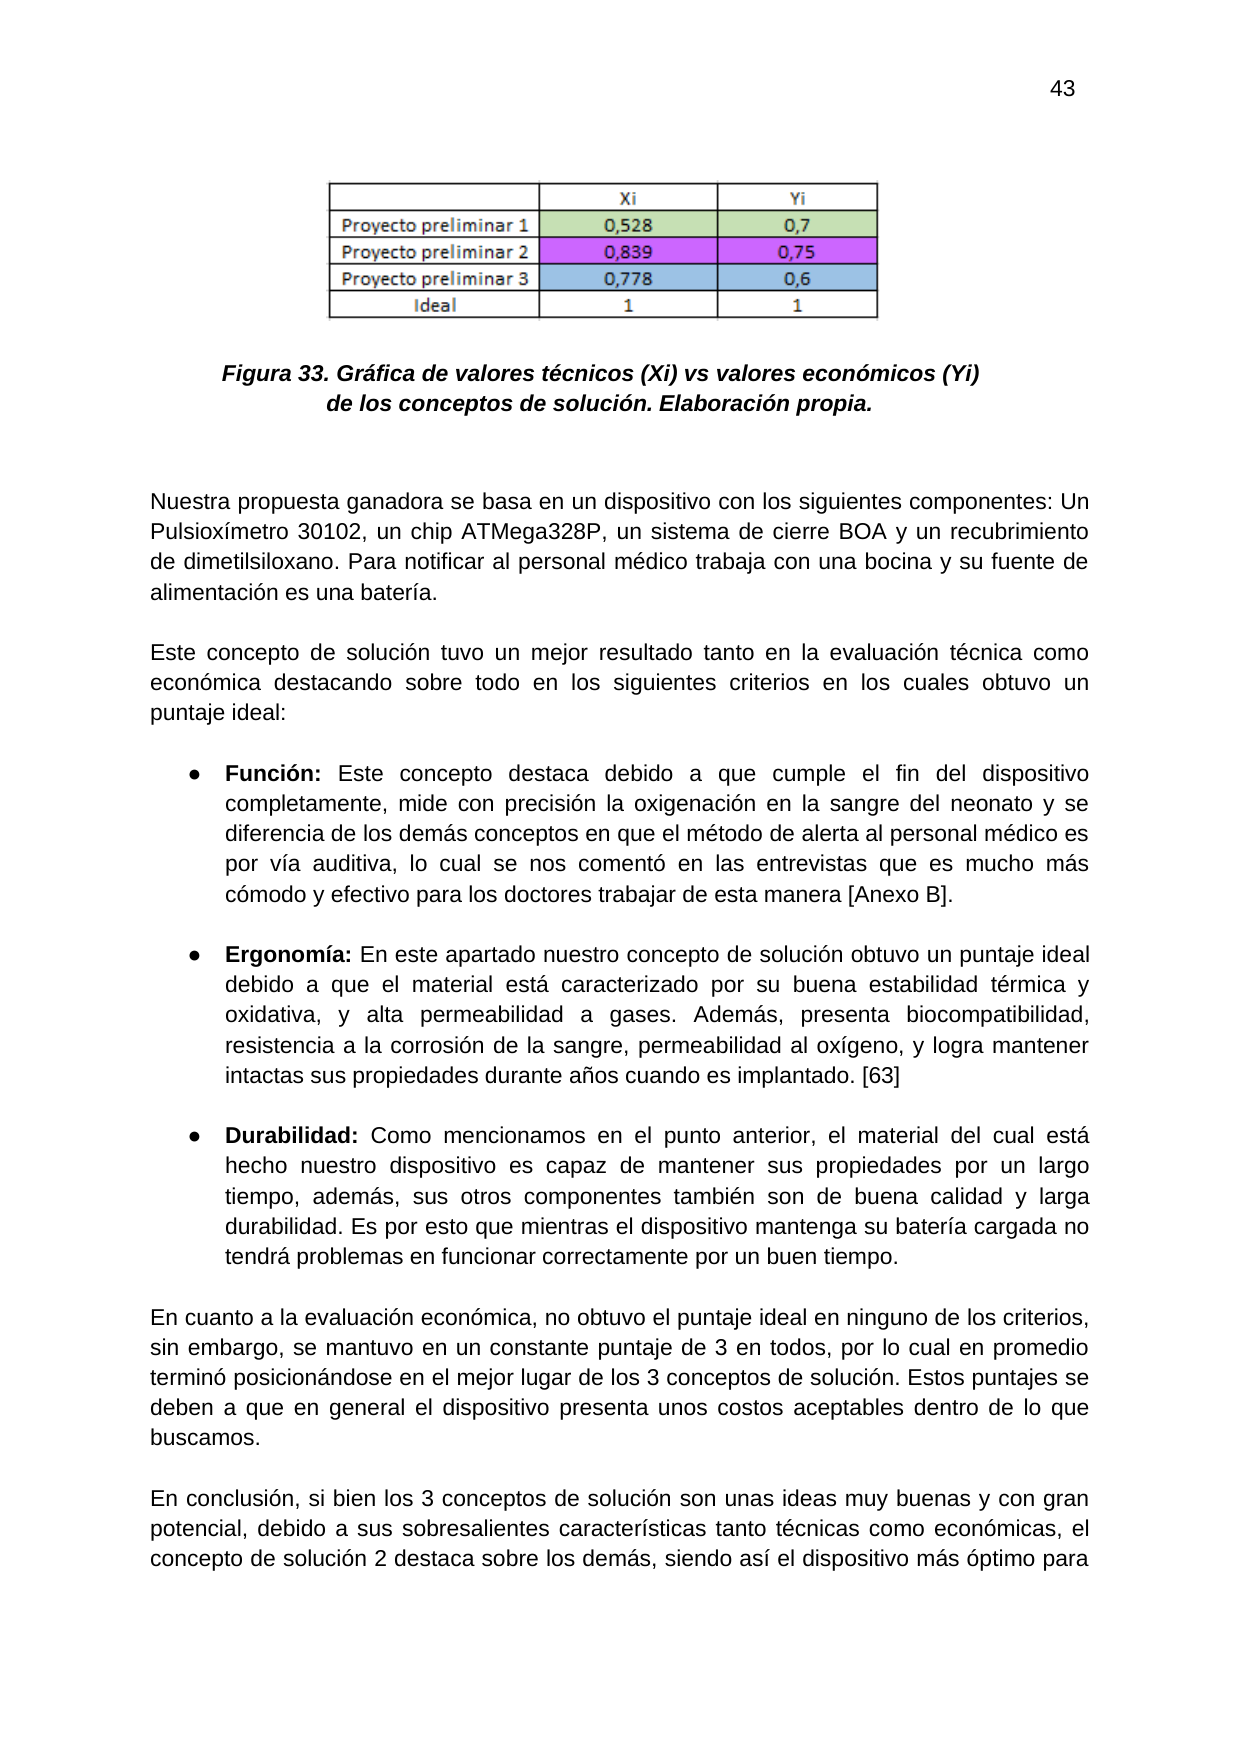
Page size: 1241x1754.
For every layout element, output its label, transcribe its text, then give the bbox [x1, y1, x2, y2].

list Durabilidad: Como mencionamos en el punto anterior, el material del cual está hecho nuestro dispositivo es capaz de mantener sus propiedades por un largo tiempo, además, sus otros componentes también son de buena calidad y larga durabilidad. Es por esto que mientras el dispositivo mantenga su batería cargada no tendrá problemas en funcionar correctamente por un buen tiempo. [187, 1122, 1090, 1269]
text Nuestra propuesta ganadora se basa en un dispositivo con los siguientes componentes: Un Pulsioxímetro 30102, un chip ATMega328P, un sistema de cierre BOA y un recubrimiento de dimetilsiloxano. Para notificar al personal médico trabaja con una bocina y su fuente de alimentación es una batería. [150, 488, 1090, 605]
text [150, 1485, 1090, 1571]
list Función: Este concepto destaca debido a que cumple el fin del dispositivo completamente, mide con precisión la oxigenación en la sangre del neonato y se diferencia de los demás conceptos en que el método de alerta al personal médico es por vía auditiva, lo cual se nos comentó en las entrevistas que es mucho más cómodo y efectivo para los doctores trabajar de esta manera [Anexo B]. [187, 760, 1090, 907]
text En cuanto a la evaluación económica, no obtuvo el puntaje ideal en ninguno de los criterios, sin embargo, se mantuvo en un constante puntaje de 3 en todos, por lo cual en promedio terminó posicionándose en el mejor lugar de los 3 conceptos de solución. Estos puntajes se deben a que en general el dispositivo presenta unos costos aceptables dentro de lo que buscamos. [150, 1303, 1090, 1451]
list Ergonomía: En este apartado nuestro concepto de solución obtuvo un puntaje ideal debido a que el material está caracterizado por su buena estabilidad térmica y oxidativa, y alta permeabilidad a gases. Además, presenta biocompatibilidad, resistencia a la corrosión de la sangre, permeabilidad al oxígeno, y logra mantener intactas sus propiedades durante años cuando es implantado. [63] [187, 941, 1090, 1088]
picture [326, 180, 880, 321]
text Este concepto de solución tuvo un mejor resultado tanto en la evaluación técnica como económica destacando sobre todo en los siguientes criterios en los cuales obtuvo un puntaje ideal: [150, 639, 1090, 726]
